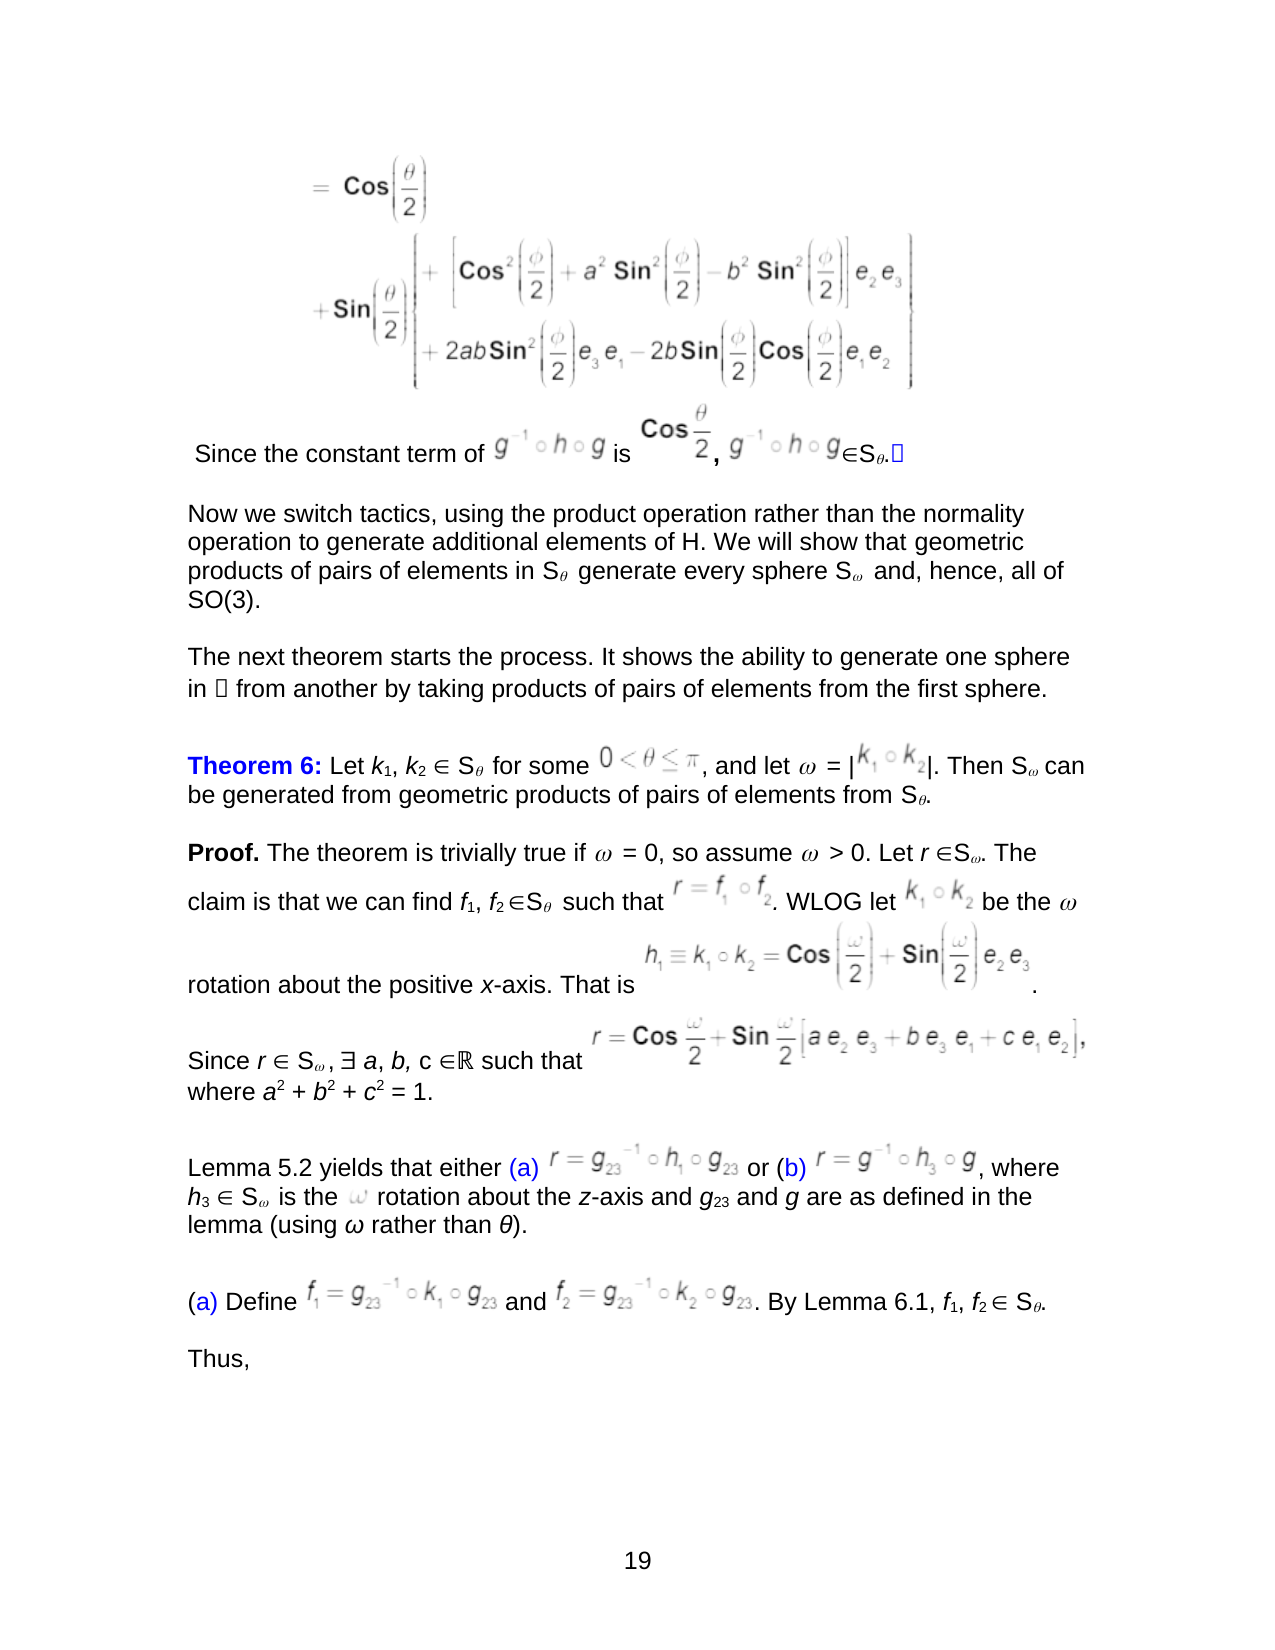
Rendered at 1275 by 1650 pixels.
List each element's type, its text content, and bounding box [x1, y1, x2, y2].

text Theorem 6: Let k1, k2 S for some , and let = ||. Then S can be generated from geometric products of pairs of elements from S. [187, 734, 1087, 809]
text Lemma 5.2 yields that either (a) or (b) , where h3 S is the rotation about the z-axis and g23 and g are as defined in the lemma (using ω rather than θ). [187, 1134, 1087, 1239]
text (a) Define and . By Lemma 6.1, f1, f2 S. [187, 1268, 1087, 1316]
text Now we switch tactics, using the product operation rather than the normality operation to generate additional elements of H. We will show that geometric products of pairs of elements in S generate every sphere S and, hence, all of SO(3). [187, 498, 1087, 614]
text Thus, [187, 1344, 1087, 1373]
text Proof. The theorem is trivially true if = 0, so assume > 0. Let r S. The claim is that we can find f1, f2 S such that . WLOG let be the rotation about the positive x-axis. That is . [187, 838, 1087, 999]
text Since the constant term of is , S. [187, 392, 1087, 470]
text Since r S , a, b, c ℝ such that where a2 + b2 + c2 = 1. [187, 999, 1087, 1105]
text The next theorem starts the process. It shows the ability to generate one sphere in  from another by taking products of pairs of elements from the first sphere. [187, 642, 1087, 705]
